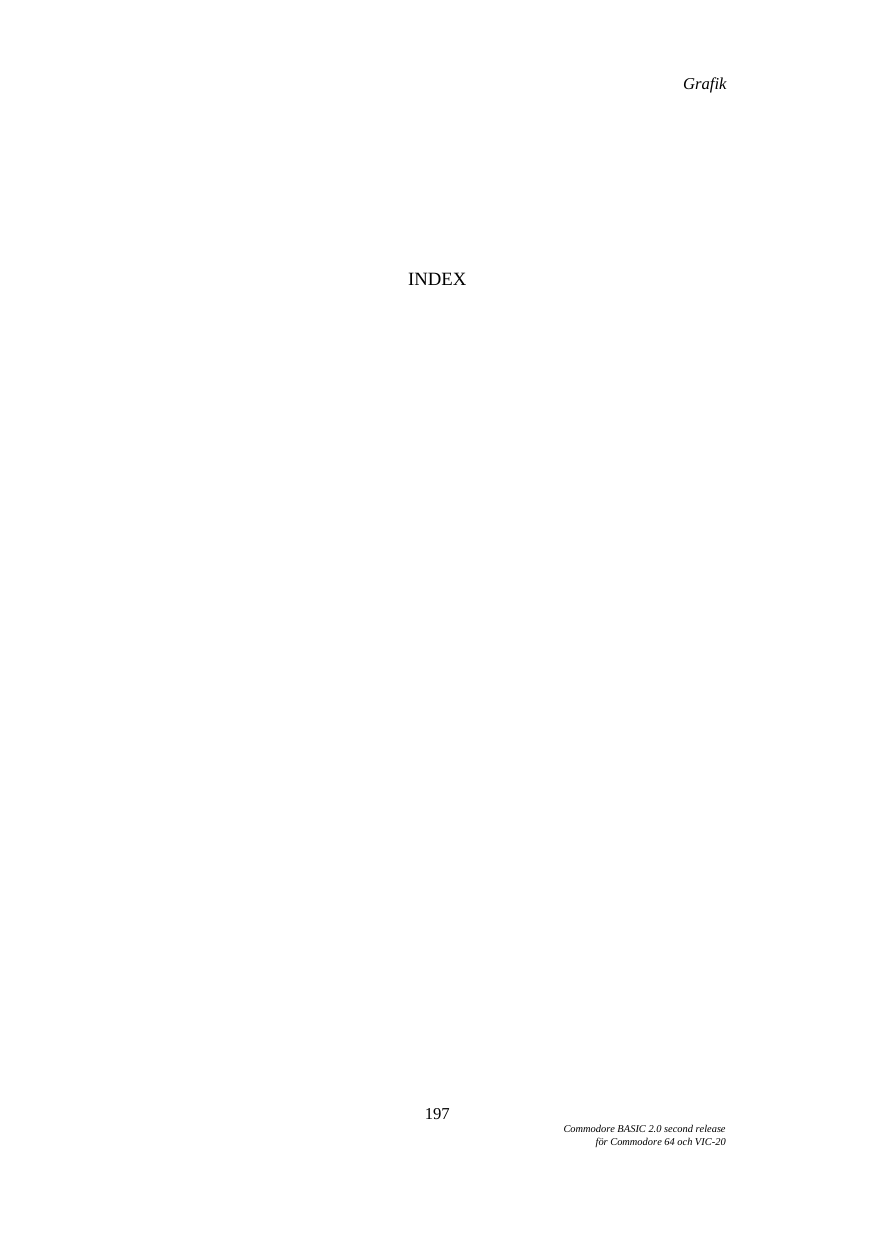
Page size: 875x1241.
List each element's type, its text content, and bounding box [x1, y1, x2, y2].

text INDEX [148, 267, 726, 289]
